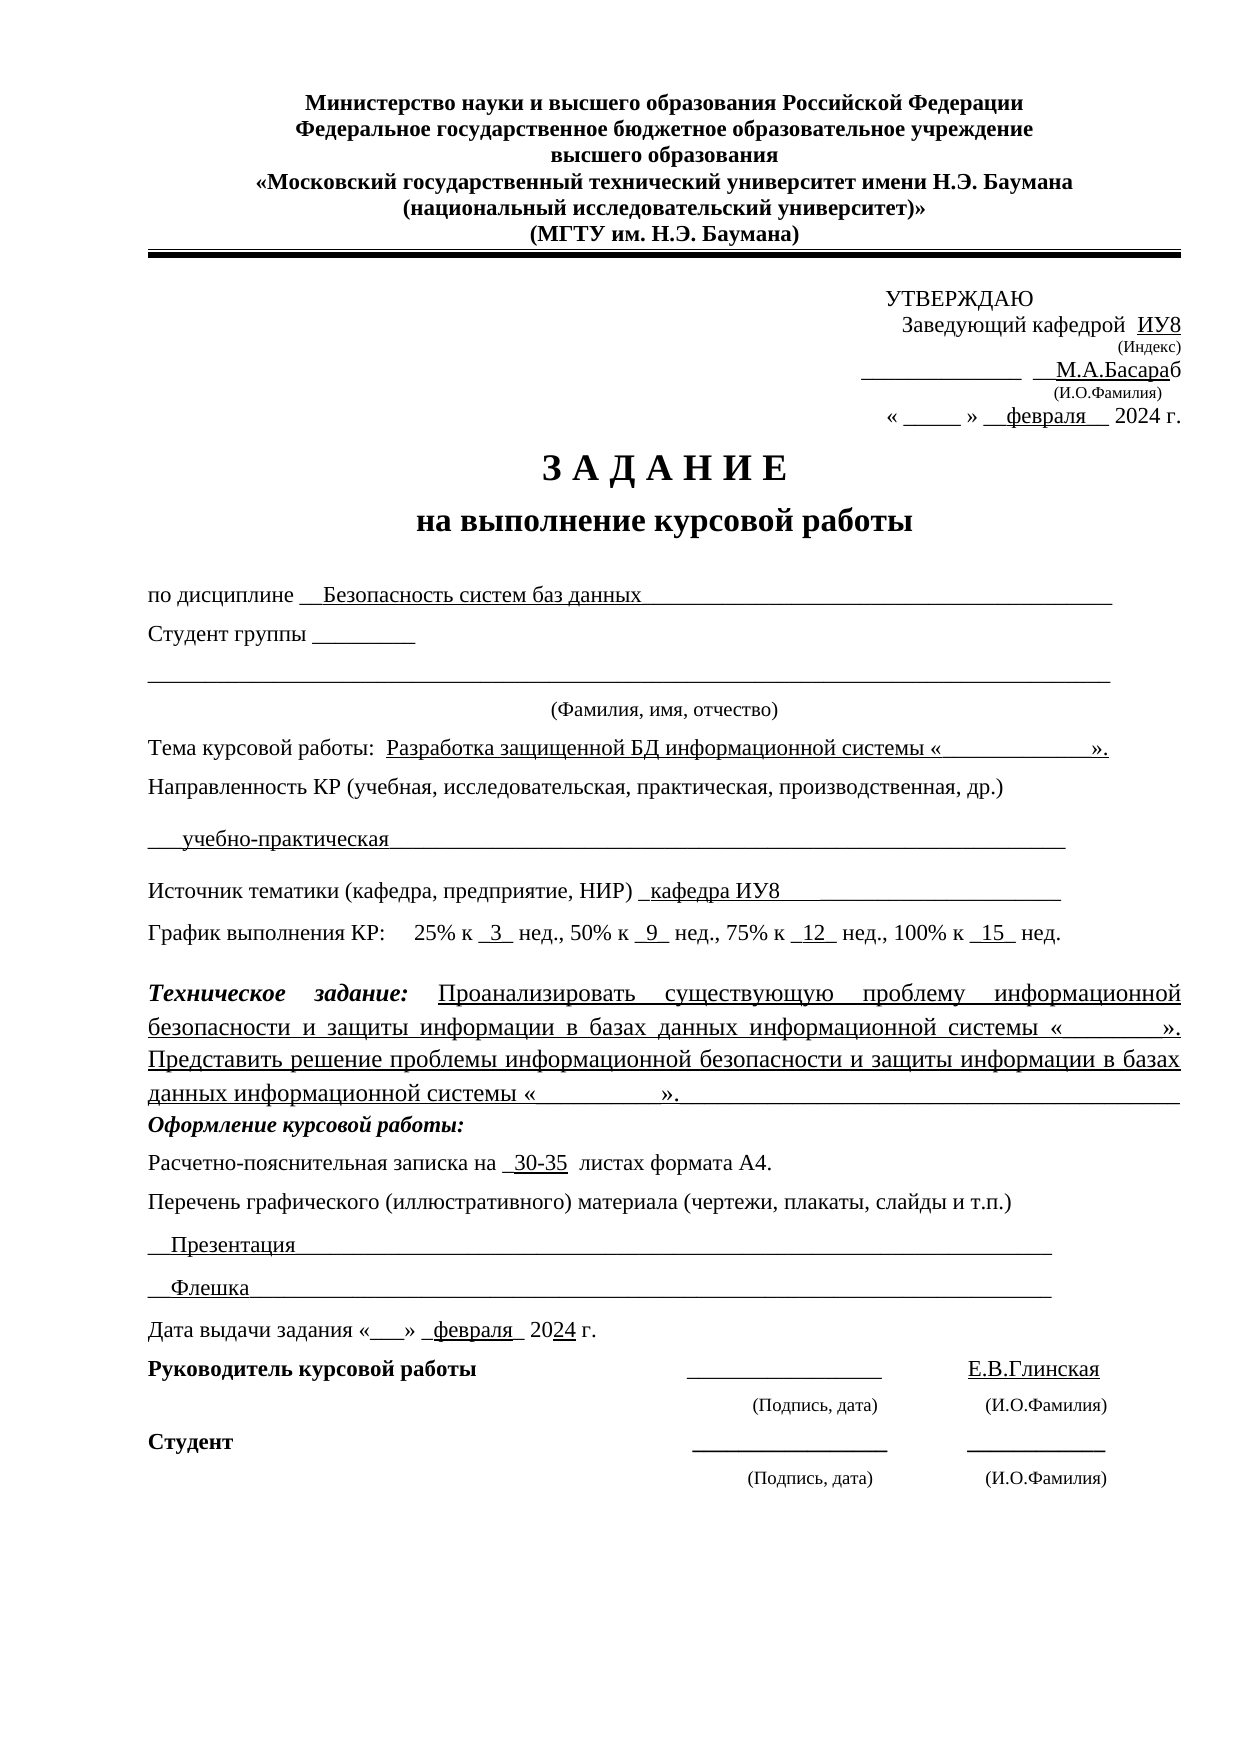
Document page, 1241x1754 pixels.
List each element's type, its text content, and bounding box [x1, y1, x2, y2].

text Источник тематики (кафедра, предприятие, НИР) _кафедра ИУ8 _____________________ [148, 877, 1181, 903]
text Расчетно-пояснительная записка на _30-35 листах формата А4. [148, 1149, 1181, 1176]
text (национальный исследовательский университет)» [148, 194, 1181, 220]
text Руководитель курсовой работы _________________ Е.В.Глинская [148, 1355, 1107, 1382]
text Студент группы _________ [148, 620, 1181, 646]
text (МГТУ им. Н.Э. Баумана) [148, 220, 1181, 249]
text Студент _________________ ____________ [148, 1428, 1107, 1454]
text График выполнения КР: 25% к _3_ нед., 50% к _9_ нед., 75% к _12_ нед., 100% к _15_ нед. [148, 916, 1181, 947]
text __Флешка______________________________________________________________________ [148, 1274, 1181, 1300]
text на выполнение курсовой работы [148, 501, 1181, 539]
text Федеральное государственное бюджетное образовательное учреждение [148, 115, 1181, 141]
text (Фамилия, имя, отчество) [148, 697, 1181, 721]
text Техническое задание: Проанализировать существующую проблему информационной безопасности и защиты информации в базах данных информационной системы «________». Представить решение проблемы информационной безопасности и защиты информации в базах данных информационной системы «__________».________________________________________ [148, 1038, 1181, 1069]
text (И.О.Фамилия) [960, 383, 1181, 402]
text Заведующий кафедрой ИУ8 [148, 311, 1181, 337]
text «Московский государственный технический университет имени Н.Э. Баумана [148, 168, 1181, 194]
text (Подпись, дата) (И.О.Фамилия) [148, 1467, 1107, 1489]
text ____________________________________________________________________________________ [148, 658, 1181, 685]
text Перечень графического (иллюстративного) материала (чертежи, плакаты, слайды и т.п.) [148, 1188, 1181, 1215]
text Техническое задание: Проанализировать существующую проблему информационной безопасности и защиты информации в базах данных информационной системы «________». Представить решение проблемы информационной безопасности и защиты информации в базах данных информационной системы «__________».________________________________________ [148, 1071, 1181, 1106]
text высшего образования [148, 141, 1181, 168]
text Направленность КР (учебная, исследовательская, практическая, производственная, др.) [148, 773, 1181, 799]
text по дисциплине __Безопасность систем баз данных_________________________________________ [148, 581, 1181, 607]
text __Презентация__________________________________________________________________ [148, 1231, 1181, 1257]
text ______________ __М.А.Басараб [148, 356, 1181, 383]
text ___учебно-практическая___________________________________________________________ [148, 825, 1181, 851]
text Министерство науки и высшего образования Российской Федерации [148, 89, 1181, 115]
text УТВЕРЖДАЮ [148, 284, 1033, 311]
text ЗАДАНИЕ [148, 445, 1181, 488]
text « _____ » __февраля__ 2024 г. [148, 402, 1181, 428]
text Дата выдачи задания «___» _февраля_ 2024 г. [148, 1316, 1181, 1343]
text (Индекс) [960, 337, 1181, 356]
text Оформление курсовой работы: [148, 1111, 1181, 1137]
text Тема курсовой работы: Разработка защищенной БД информационной системы «_____________». [148, 734, 1181, 760]
text Техническое задание: Проанализировать существующую проблему информационной безопасности и защиты информации в базах данных информационной системы «________». Представить решение проблемы информационной безопасности и защиты информации в базах данных информационной системы «__________».________________________________________ [148, 978, 1181, 1037]
text (Подпись, дата) (И.О.Фамилия) [148, 1394, 1107, 1416]
